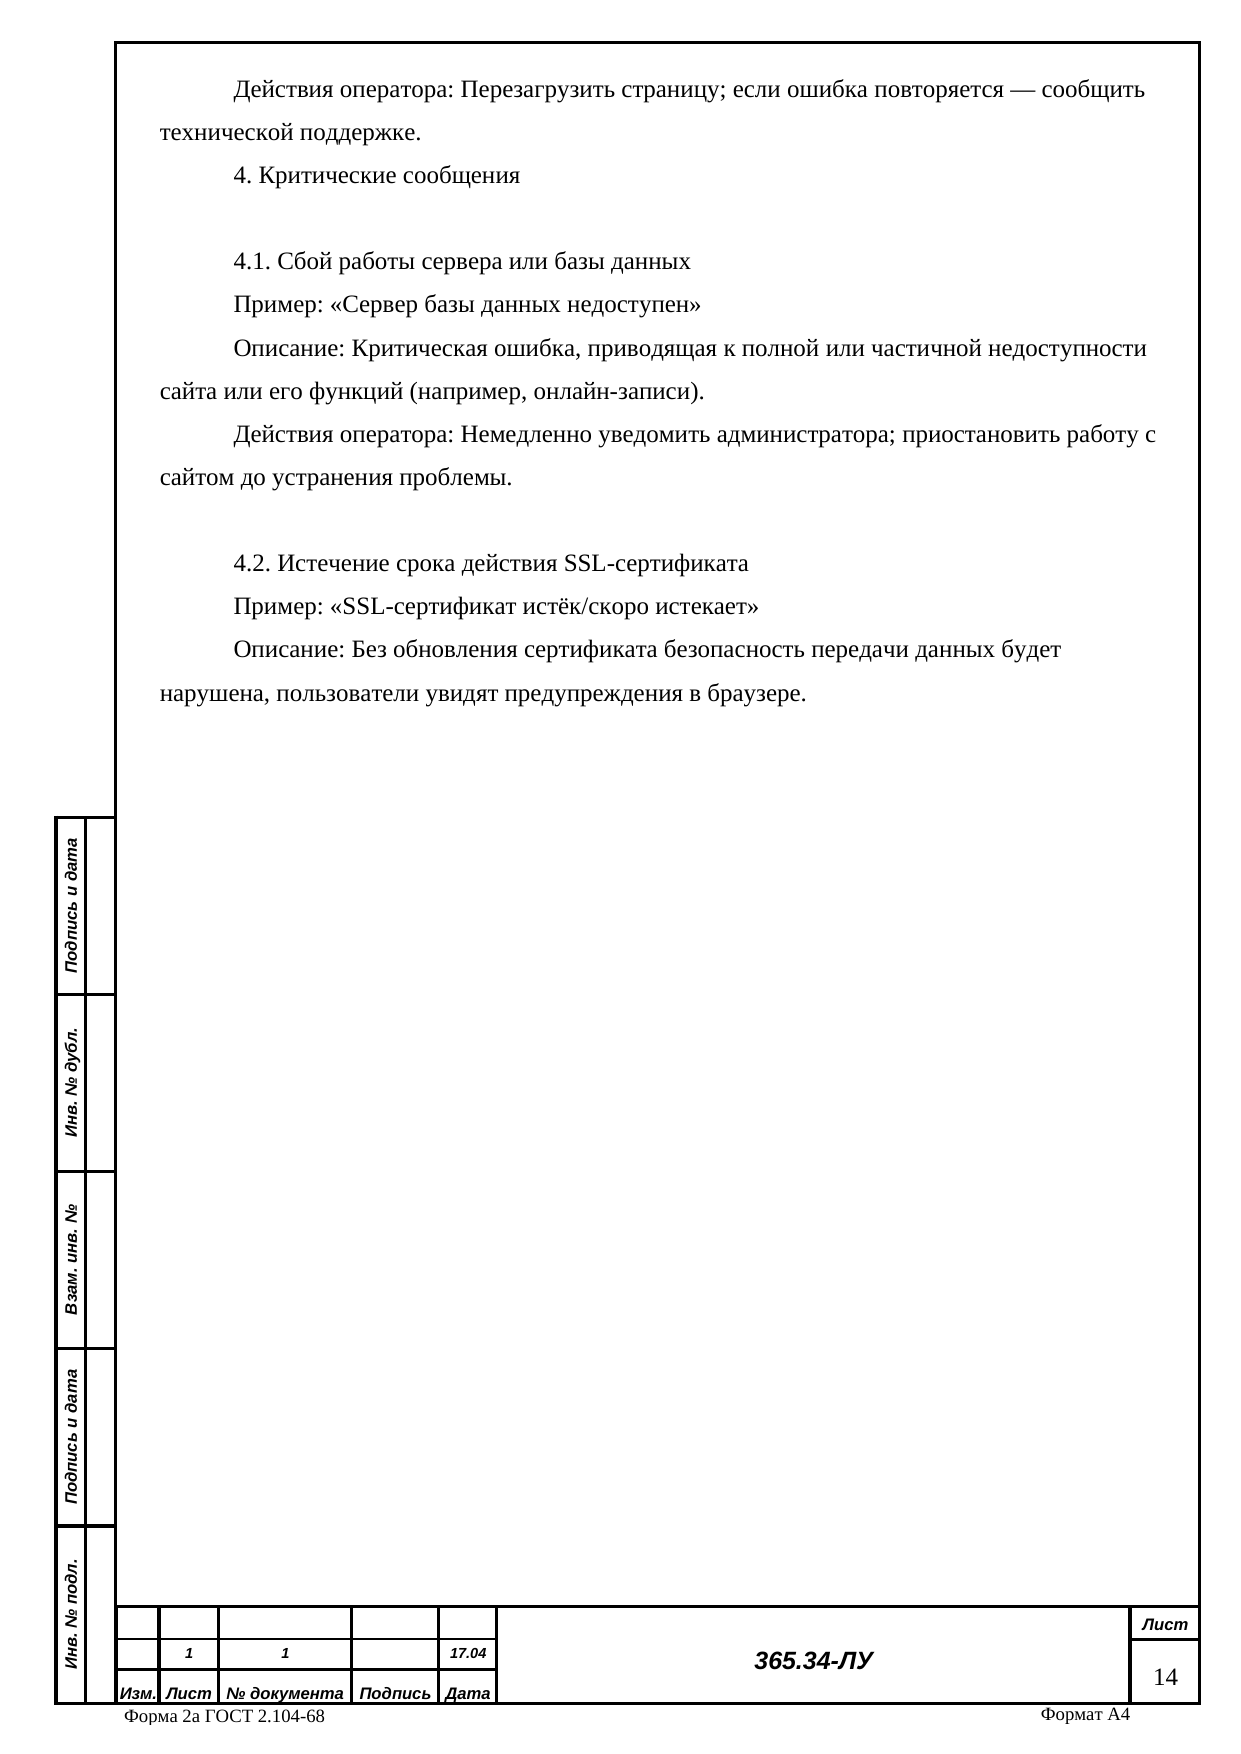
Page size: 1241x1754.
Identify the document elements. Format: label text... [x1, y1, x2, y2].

text Пример: «SSL-сертификат истёк/скоро истекает» [159, 591, 1166, 620]
text Пример: «Сервер базы данных недоступен» [159, 289, 1166, 318]
text Описание: Без обновления сертификата безопасность передачи данных будет нарушена, пользователи увидят предупреждения в браузере. [159, 634, 1166, 706]
text Действия оператора: Перезагрузить страницу; если ошибка повторяется — сообщить технической поддержке. [159, 74, 1166, 146]
text Действия оператора: Немедленно уведомить администратора; приостановить работу с сайтом до устранения проблемы. [159, 419, 1166, 491]
text 4.2. Истечение срока действия SSL-сертификата [159, 548, 1166, 577]
text 4.1. Сбой работы сервера или базы данных [159, 246, 1166, 275]
text Описание: Критическая ошибка, приводящая к полной или частичной недоступности сайта или его функций (например, онлайн-записи). [159, 333, 1166, 404]
text 4. Критические сообщения [159, 160, 1166, 189]
